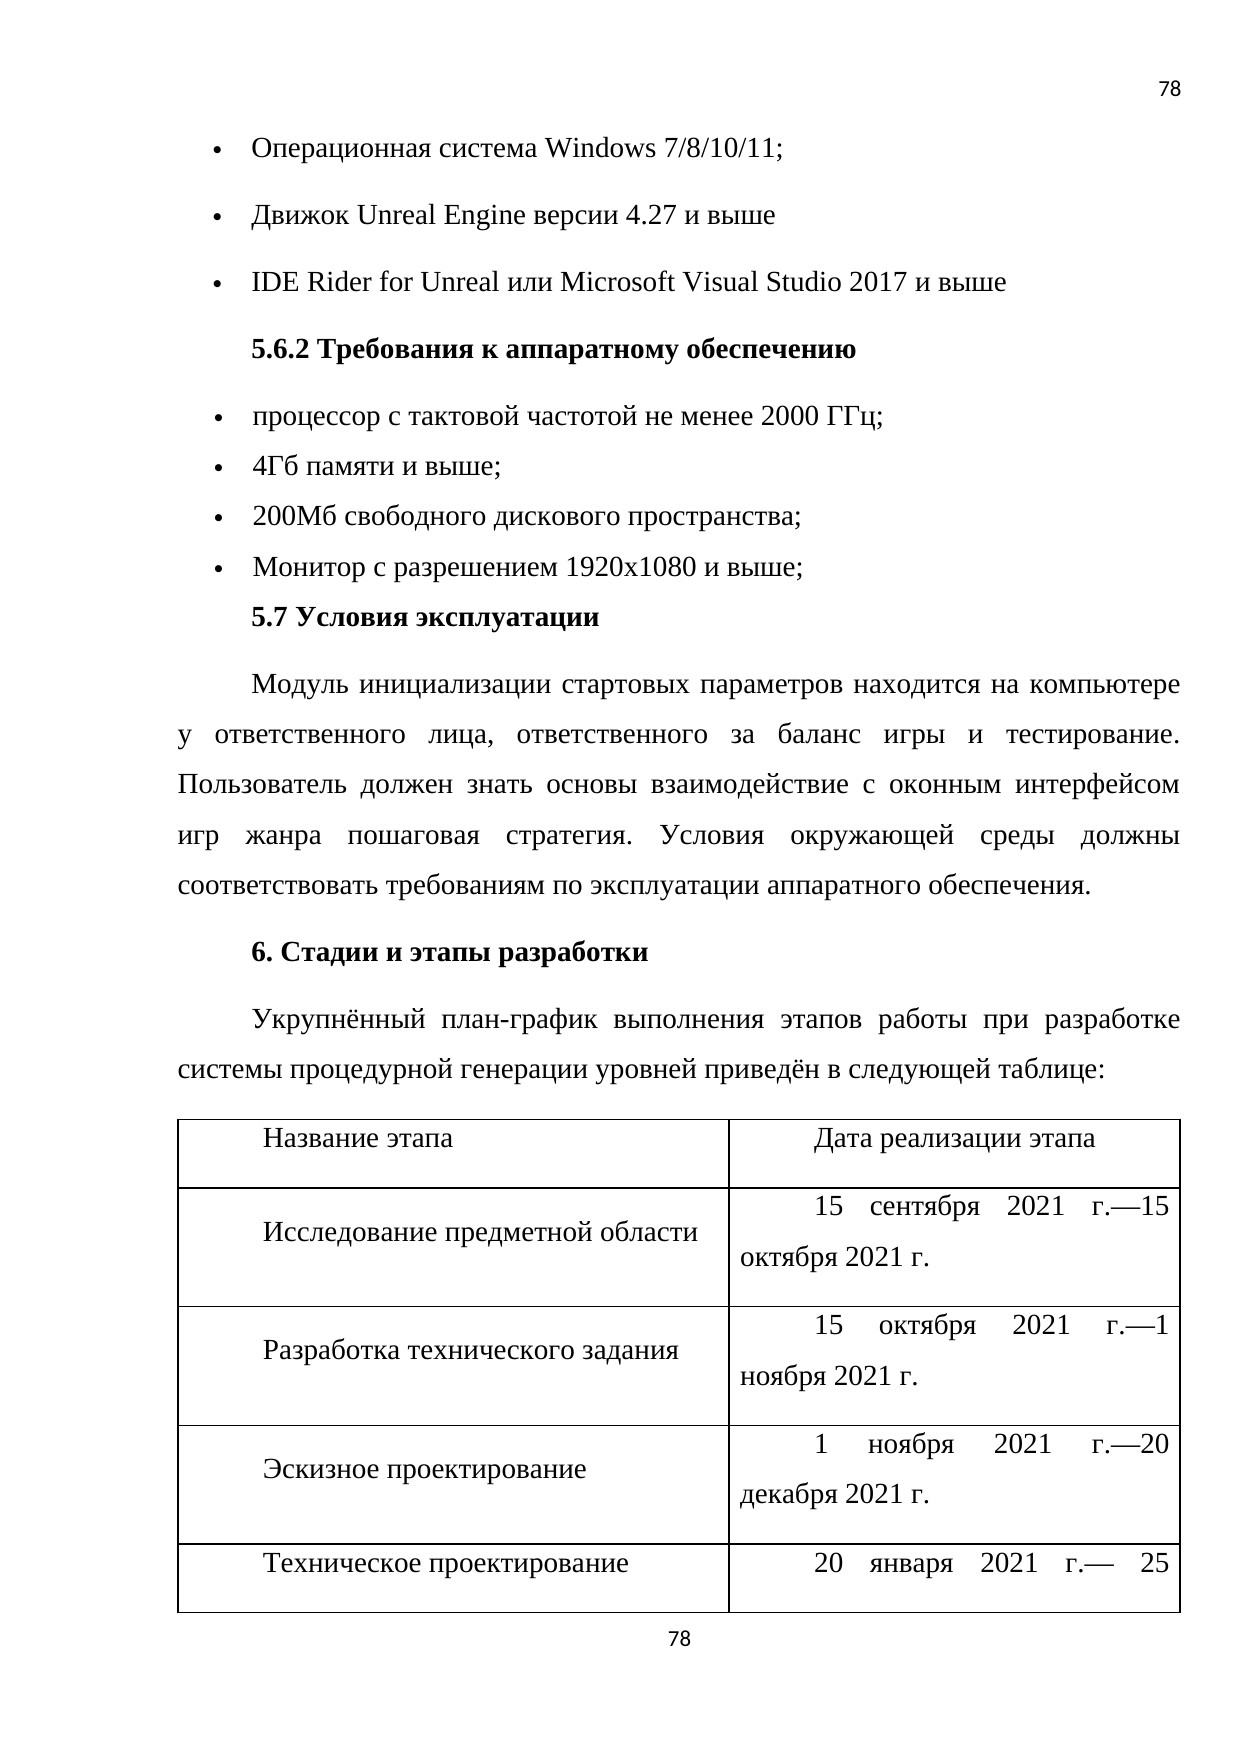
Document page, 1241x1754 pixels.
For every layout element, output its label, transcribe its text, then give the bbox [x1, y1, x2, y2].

list Движок Unreal Engine версии 4.27 и выше [214, 197, 1181, 230]
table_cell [179, 1545, 728, 1612]
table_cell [730, 1545, 1179, 1612]
text 5.7 Условия эксплуатации [177, 599, 1181, 633]
list Монитор с разрешением 1920x1080 и выше; [215, 549, 1181, 582]
text Укрупнённый план-график выполнения этапов работы при разработке системы процедурной генерации уровней приведён в следующей таблице: [177, 1001, 1181, 1085]
table_cell 15 октября 2021 г.—1 ноября 2021 г. [730, 1307, 1179, 1424]
table_cell Эскизное проектирование [179, 1426, 728, 1543]
list Операционная система Windows 7/8/10/11; [214, 130, 1181, 163]
list 200Мб свободного дискового пространства; [215, 498, 1181, 532]
table_cell 1 ноября 2021 г.—20 декабря 2021 г. [730, 1426, 1179, 1543]
table_cell 15 сентября 2021 г.—15 октября 2021 г. [730, 1189, 1179, 1306]
list 4Гб памяти и выше; [215, 448, 1181, 482]
table_cell Разработка технического задания [179, 1307, 728, 1424]
list IDE Rider for Unreal или Microsoft Visual Studio 2017 и выше [214, 264, 1181, 297]
table_cell Исследование предметной области [179, 1189, 728, 1306]
table_header Название этапа [179, 1120, 728, 1187]
table_header Дата реализации этапа [730, 1120, 1179, 1187]
text 5.6.2 Требования к аппаратному обеспечению [177, 331, 1181, 364]
text Модуль инициализации стартовых параметров находится на компьютере у ответственного лица, ответственного за баланс игры и тестирование. Пользователь должен знать основы взаимодействие с оконным интерфейсом игр жанра пошаговая стратегия. Условия окружающей среды должны соответствовать требованиям по эксплуатации аппаратного обеспечения. [177, 666, 1181, 901]
text 6. Стадии и этапы разработки [177, 934, 1181, 968]
list процессор с тактовой частотой не менее 2000 ГГц; [215, 398, 1181, 431]
